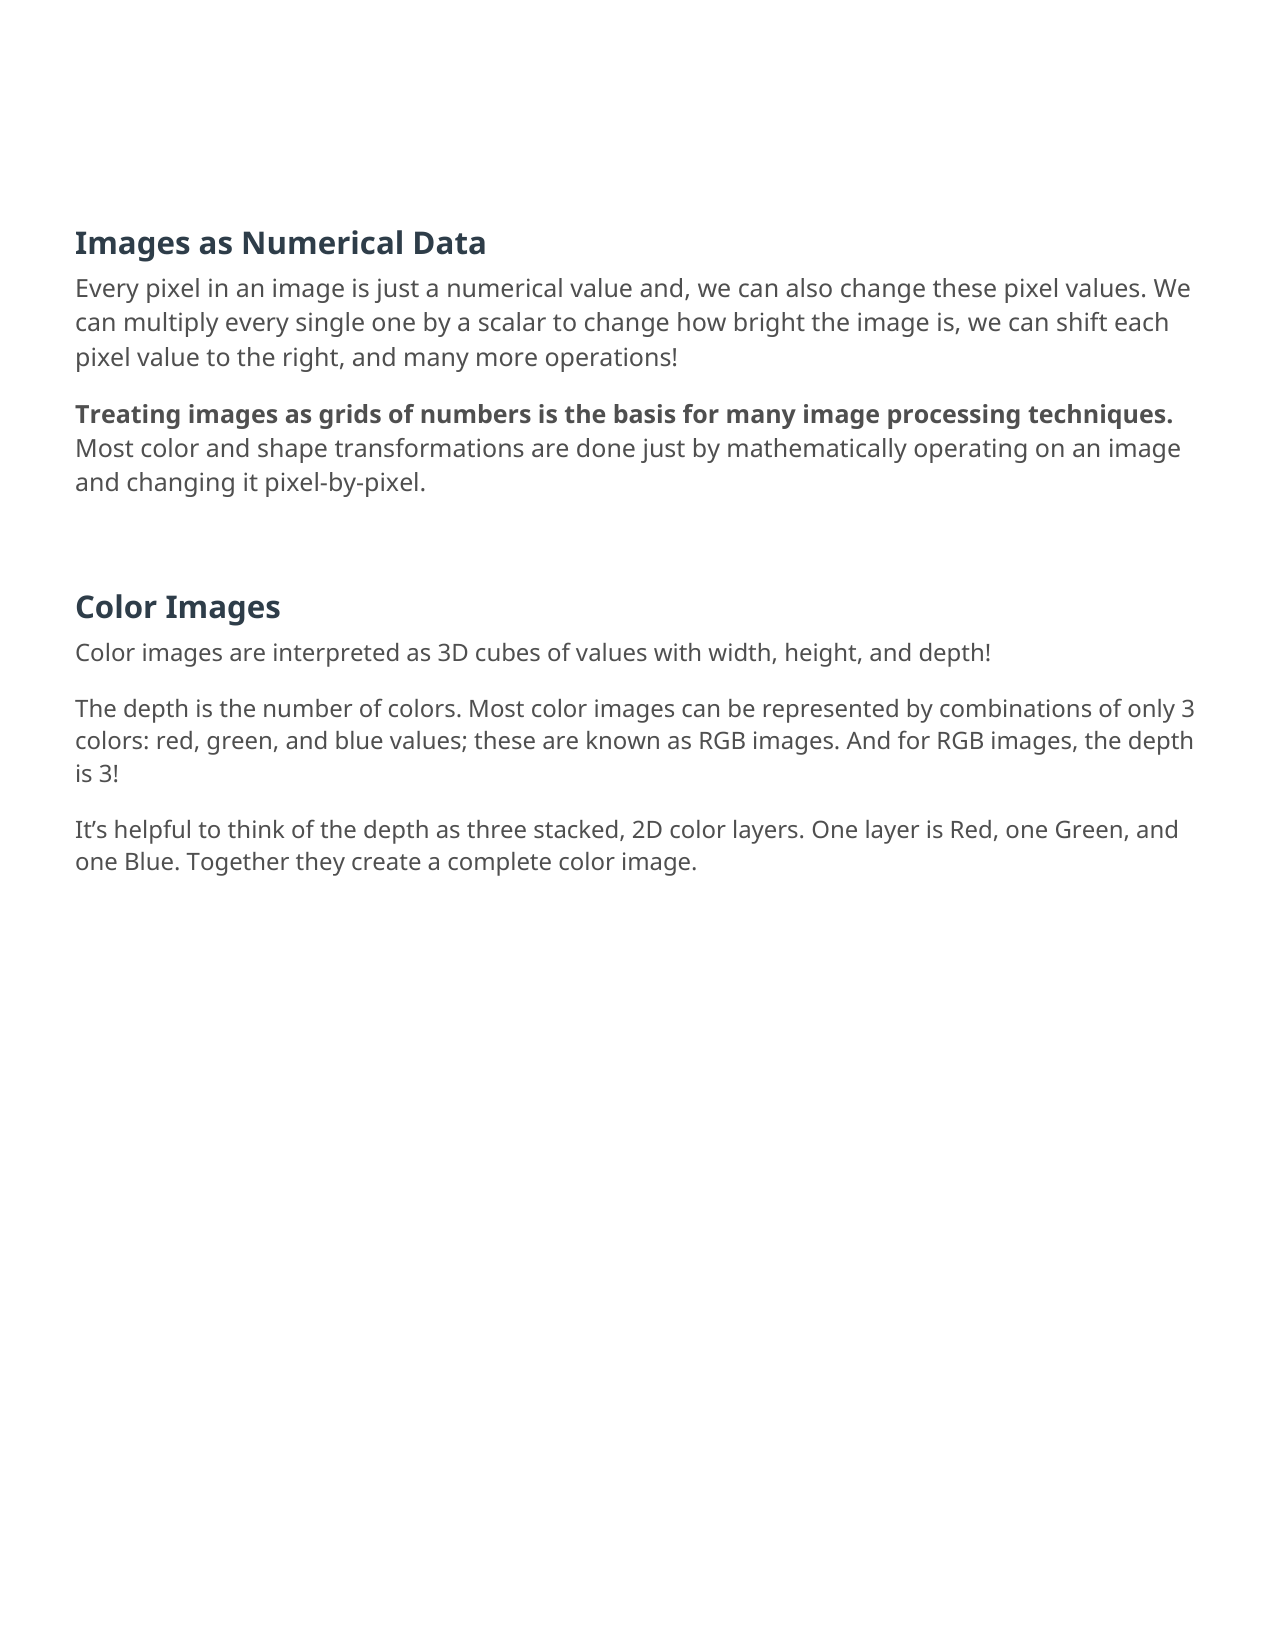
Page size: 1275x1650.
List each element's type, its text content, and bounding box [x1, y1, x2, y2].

text Every pixel in an image is just a numerical value and, we can also change these pixel values. We can multiply every single one by a scalar to change how bright the image is, we can shift each pixel value to the right, and many more operations! [75, 271, 1200, 373]
text The depth is the number of colors. Most color images can be represented by combinations of only 3 colors: red, green, and blue values; these are known as RGB images. And for RGB images, the depth is 3! [75, 691, 1200, 789]
subtitle Images as Numerical Data [75, 221, 1200, 263]
text Color images are interpreted as 3D cubes of values with width, height, and depth! [75, 635, 1200, 668]
text It’s helpful to think of the depth as three stacked, 2D color layers. One layer is Red, one Green, and one Blue. Together they create a complete color image. [75, 813, 1200, 878]
text Most color and shape transformations are done just by mathematically operating on an image and changing it pixel-by-pixel. [75, 431, 1200, 499]
subtitle Color Images [75, 585, 1200, 627]
text Treating images as grids of numbers is the basis for many image processing techniques. [75, 397, 1200, 431]
